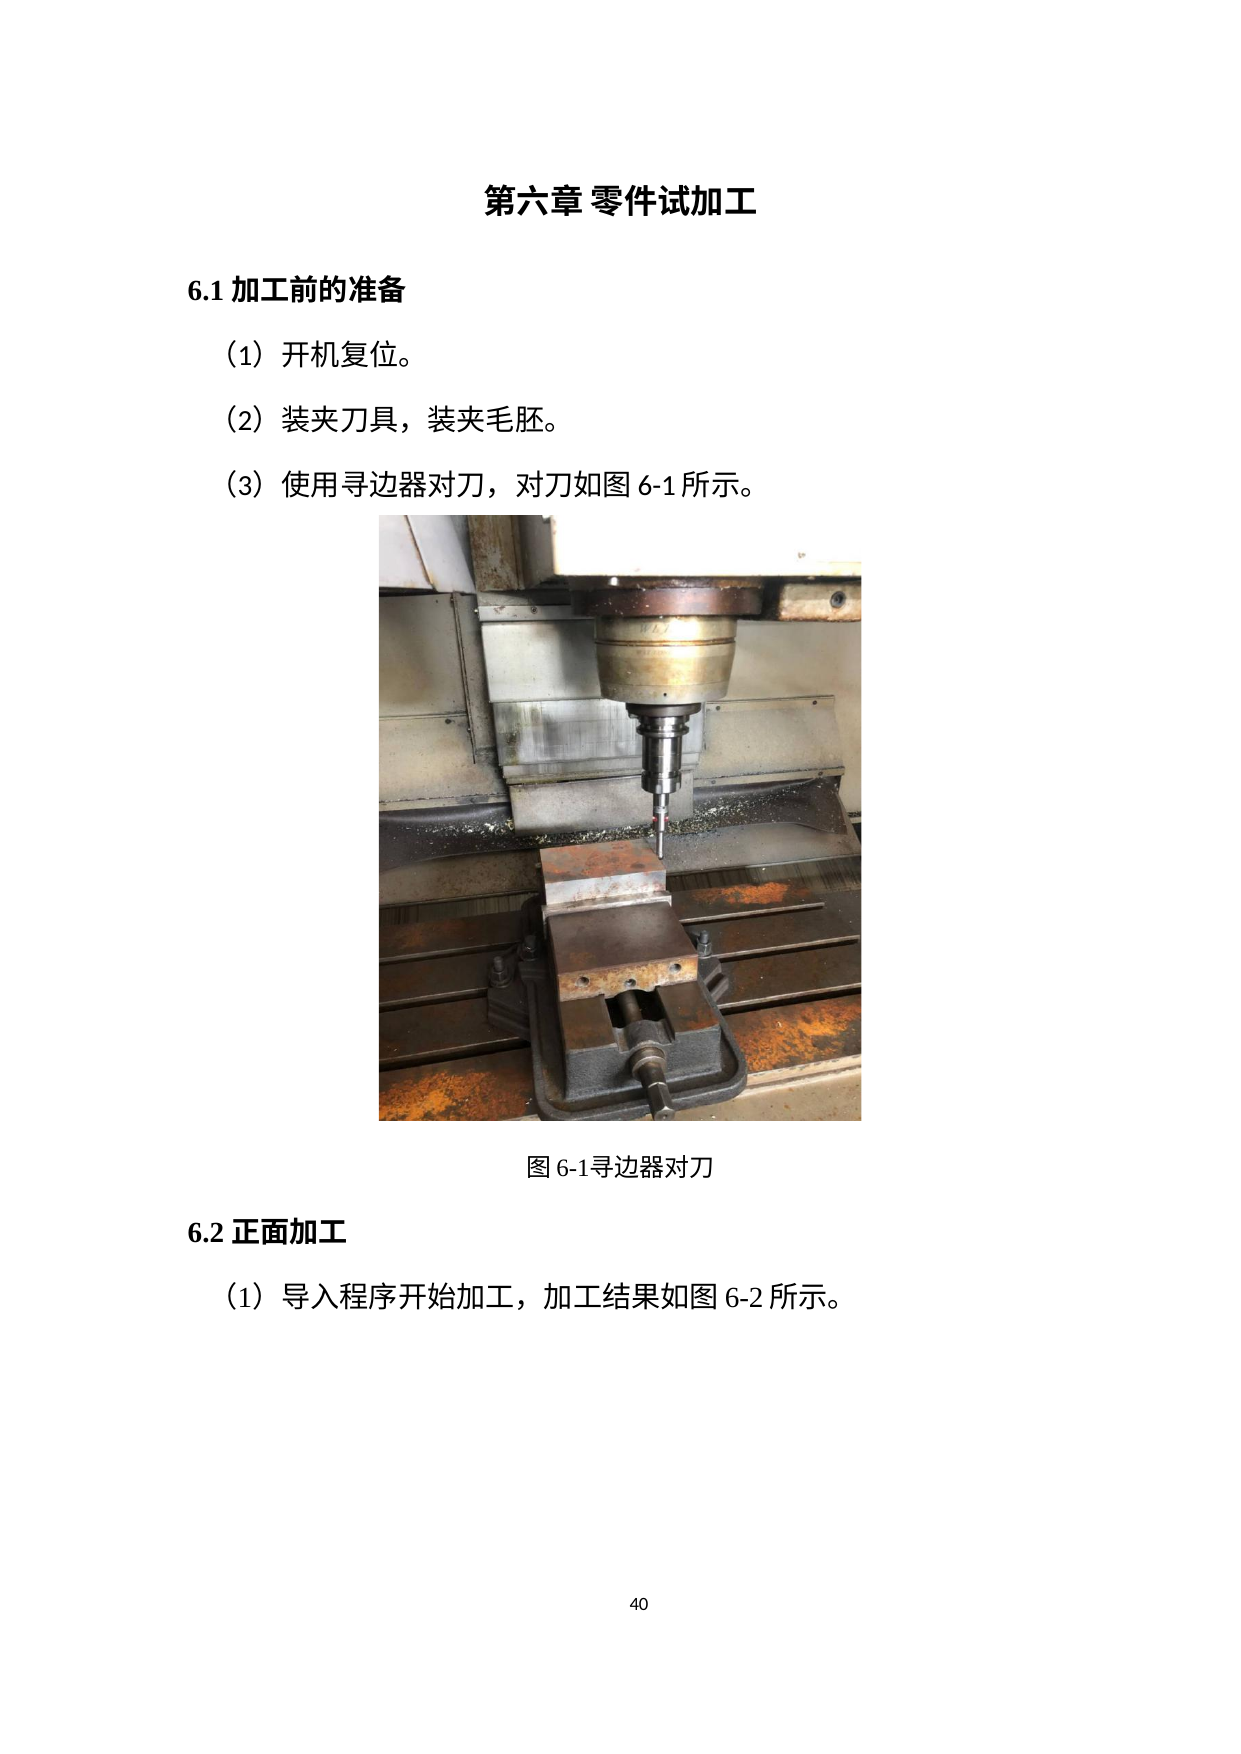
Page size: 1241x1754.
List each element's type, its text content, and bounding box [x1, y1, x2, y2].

picture [378, 515, 862, 1121]
subtitle 6.1 加工前的准备 [187, 255, 1053, 320]
subtitle 6.2 正面加工 [187, 1198, 1053, 1263]
text （3）使用寻边器对刀，对刀如图6-1所示。 [187, 450, 1053, 515]
text （1）开机复位。 [187, 320, 1053, 385]
text （1）导入程序开始加工，加工结果如图6-2所示。 [187, 1263, 1053, 1328]
text 图6-1寻边器对刀 [187, 1133, 1053, 1198]
subtitle 第六章 零件试加工 [187, 166, 1053, 231]
text （2）装夹刀具，装夹毛胚。 [187, 385, 1053, 450]
